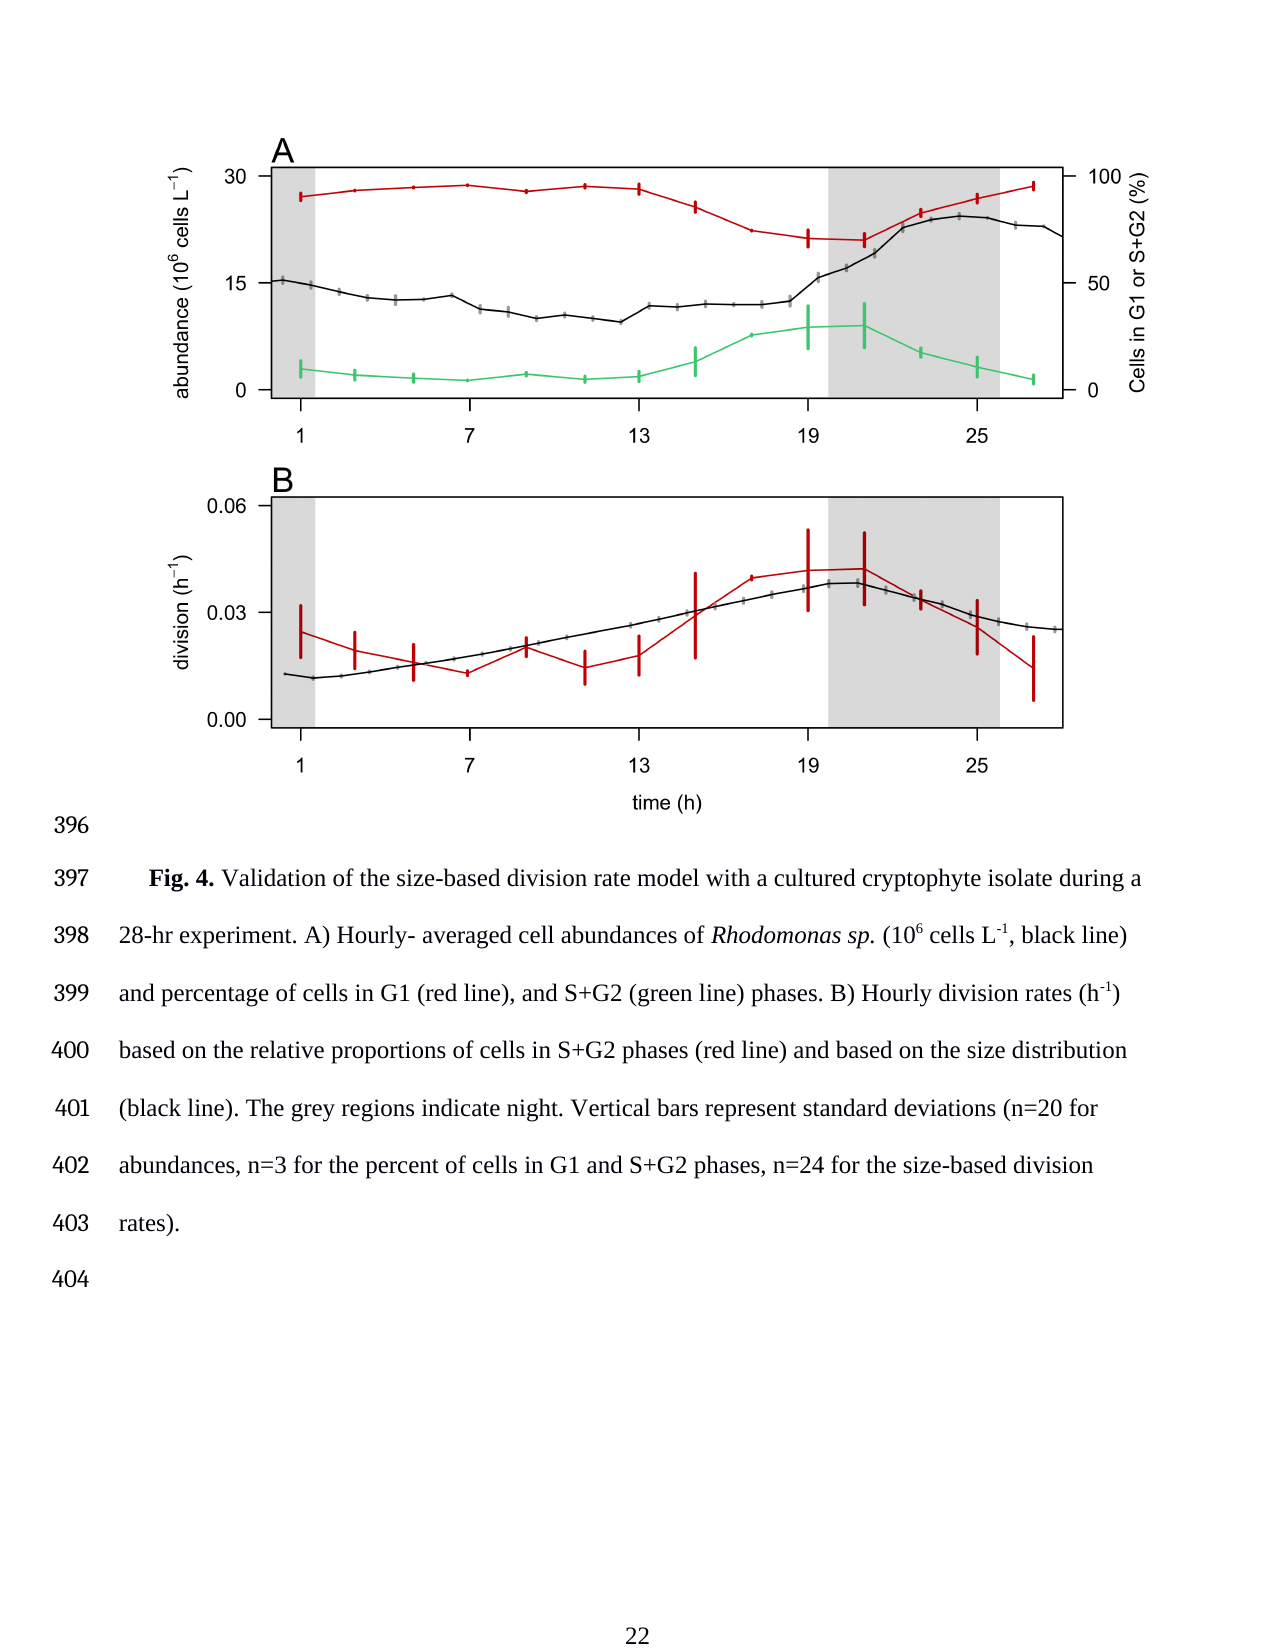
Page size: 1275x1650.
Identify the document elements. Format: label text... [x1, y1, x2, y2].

text Fig. 4. Validation of the size-based division rate model with a cultured cryptophyte isolate during a 28-hr experiment. A) Hourly- averaged cell abundances of Rhodomonas sp. (106 cells L-1, black line) and percentage of cells in G1 (red line), and S+G2 (green line) phases. B) Hourly division rates (h-1) based on the relative proportions of cells in S+G2 phases (red line) and based on the size distribution (black line). The grey regions indicate night. Vertical bars represent standard deviations (n=20 for abundances, n=3 for the percent of cells in G1 and S+G2 phases, n=24 for the size-based division rates). [118, 863, 1156, 1236]
picture [148, 118, 1186, 834]
